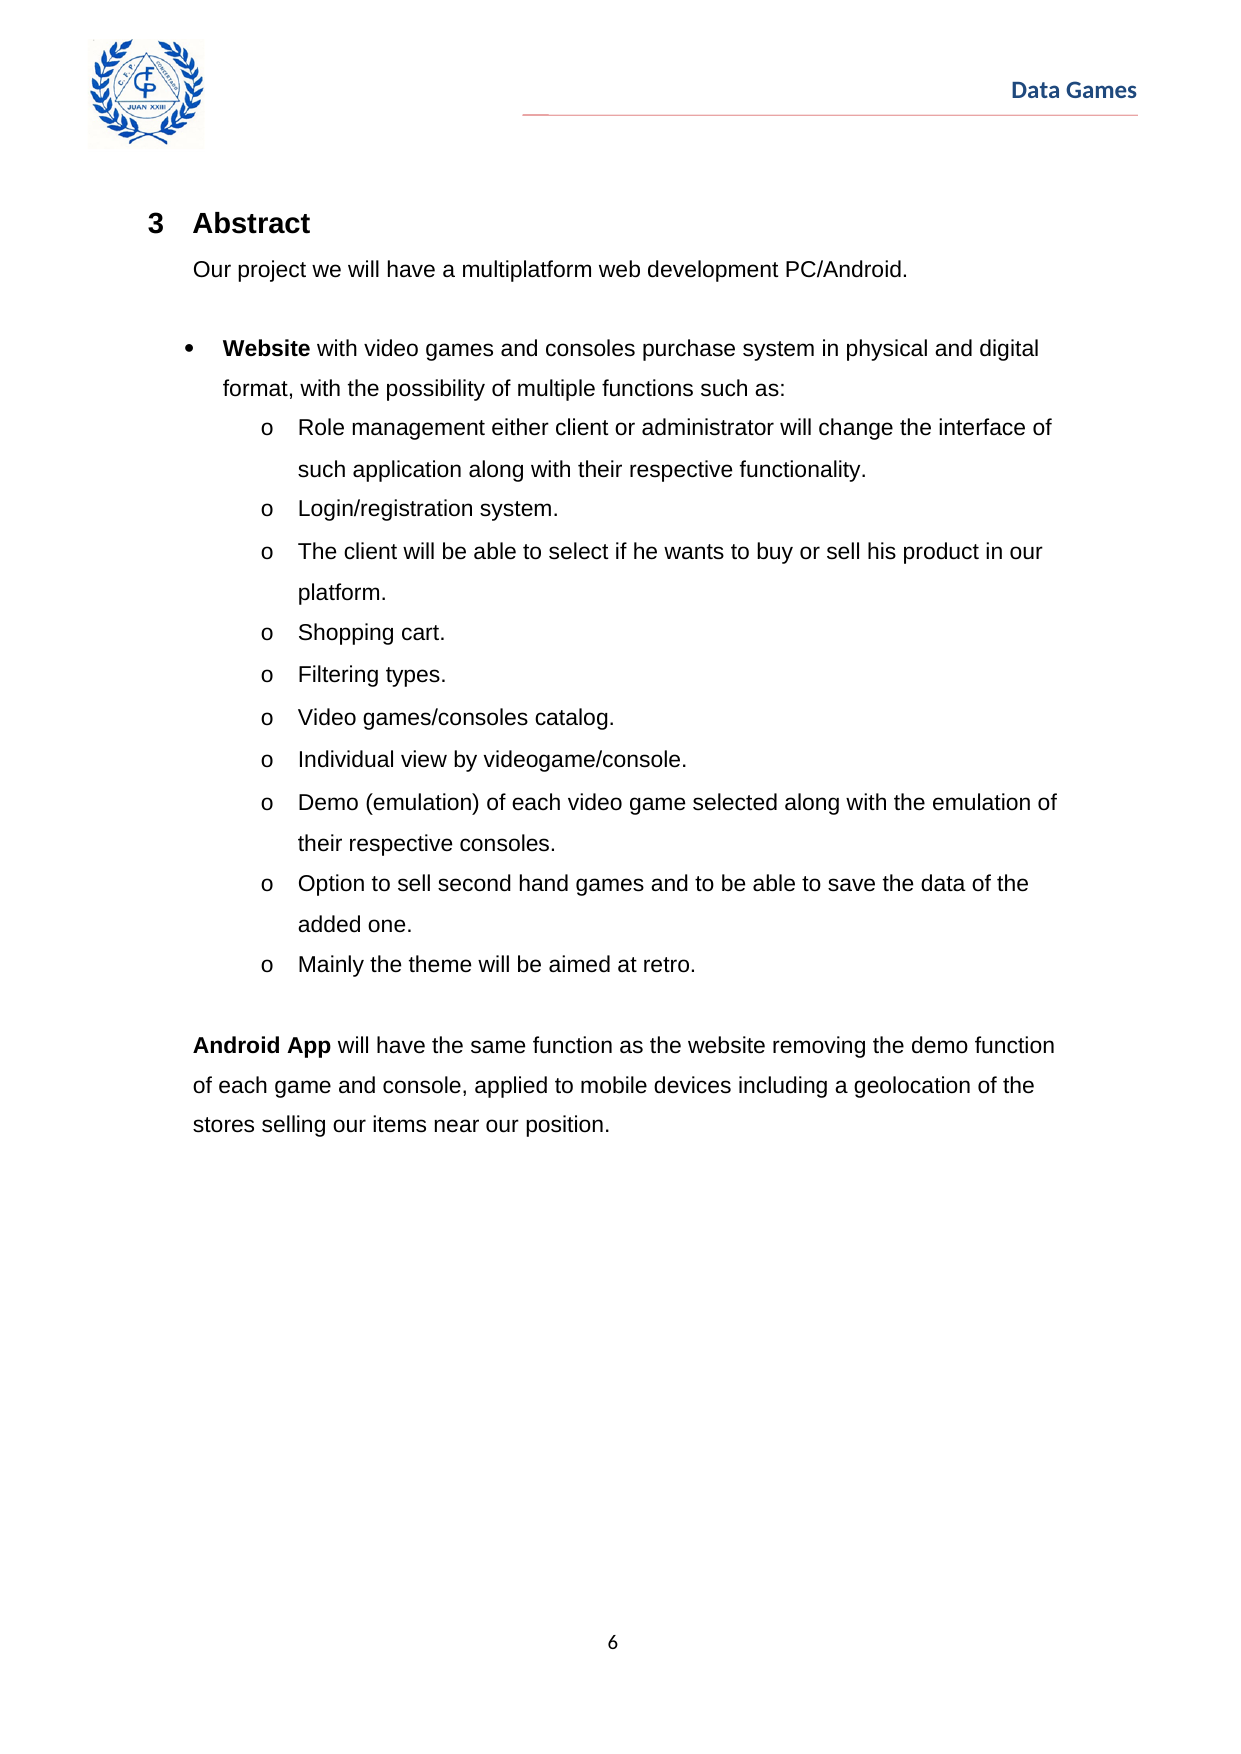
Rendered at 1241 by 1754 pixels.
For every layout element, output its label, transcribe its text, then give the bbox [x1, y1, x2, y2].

list Option to sell second hand games and to be able to save the data of the added one. [260, 869, 1078, 937]
list The client will be able to select if he wants to buy or sell his product in our platform. [260, 538, 1078, 606]
text Android App will have the same function as the website removing the demo function of each game and console, applied to mobile devices including a geolocation of the stores selling our items near our position. [193, 1032, 1078, 1138]
subtitle Abstract [148, 206, 1078, 239]
list Video games/consoles catalog. [260, 704, 1078, 732]
list Website with video games and consoles purchase system in physical and digital format, with the possibility of multiple functions such as: [185, 335, 1078, 401]
list Role management either client or administrator will change the interface of such application along with their respective functionality. [260, 414, 1078, 482]
picture [87, 39, 206, 152]
list Login/registration system. [260, 495, 1078, 523]
text Our project we will have a multiplatform web development PC/Android. [193, 256, 1078, 283]
list Demo (emulation) of each video game selected along with the emulation of their respective consoles. [260, 789, 1078, 856]
list Mainly the theme will be aimed at retro. [260, 951, 1078, 979]
list Filtering types. [260, 661, 1078, 689]
list Shopping cart. [260, 619, 1078, 647]
list Individual view by videogame/console. [260, 746, 1078, 774]
